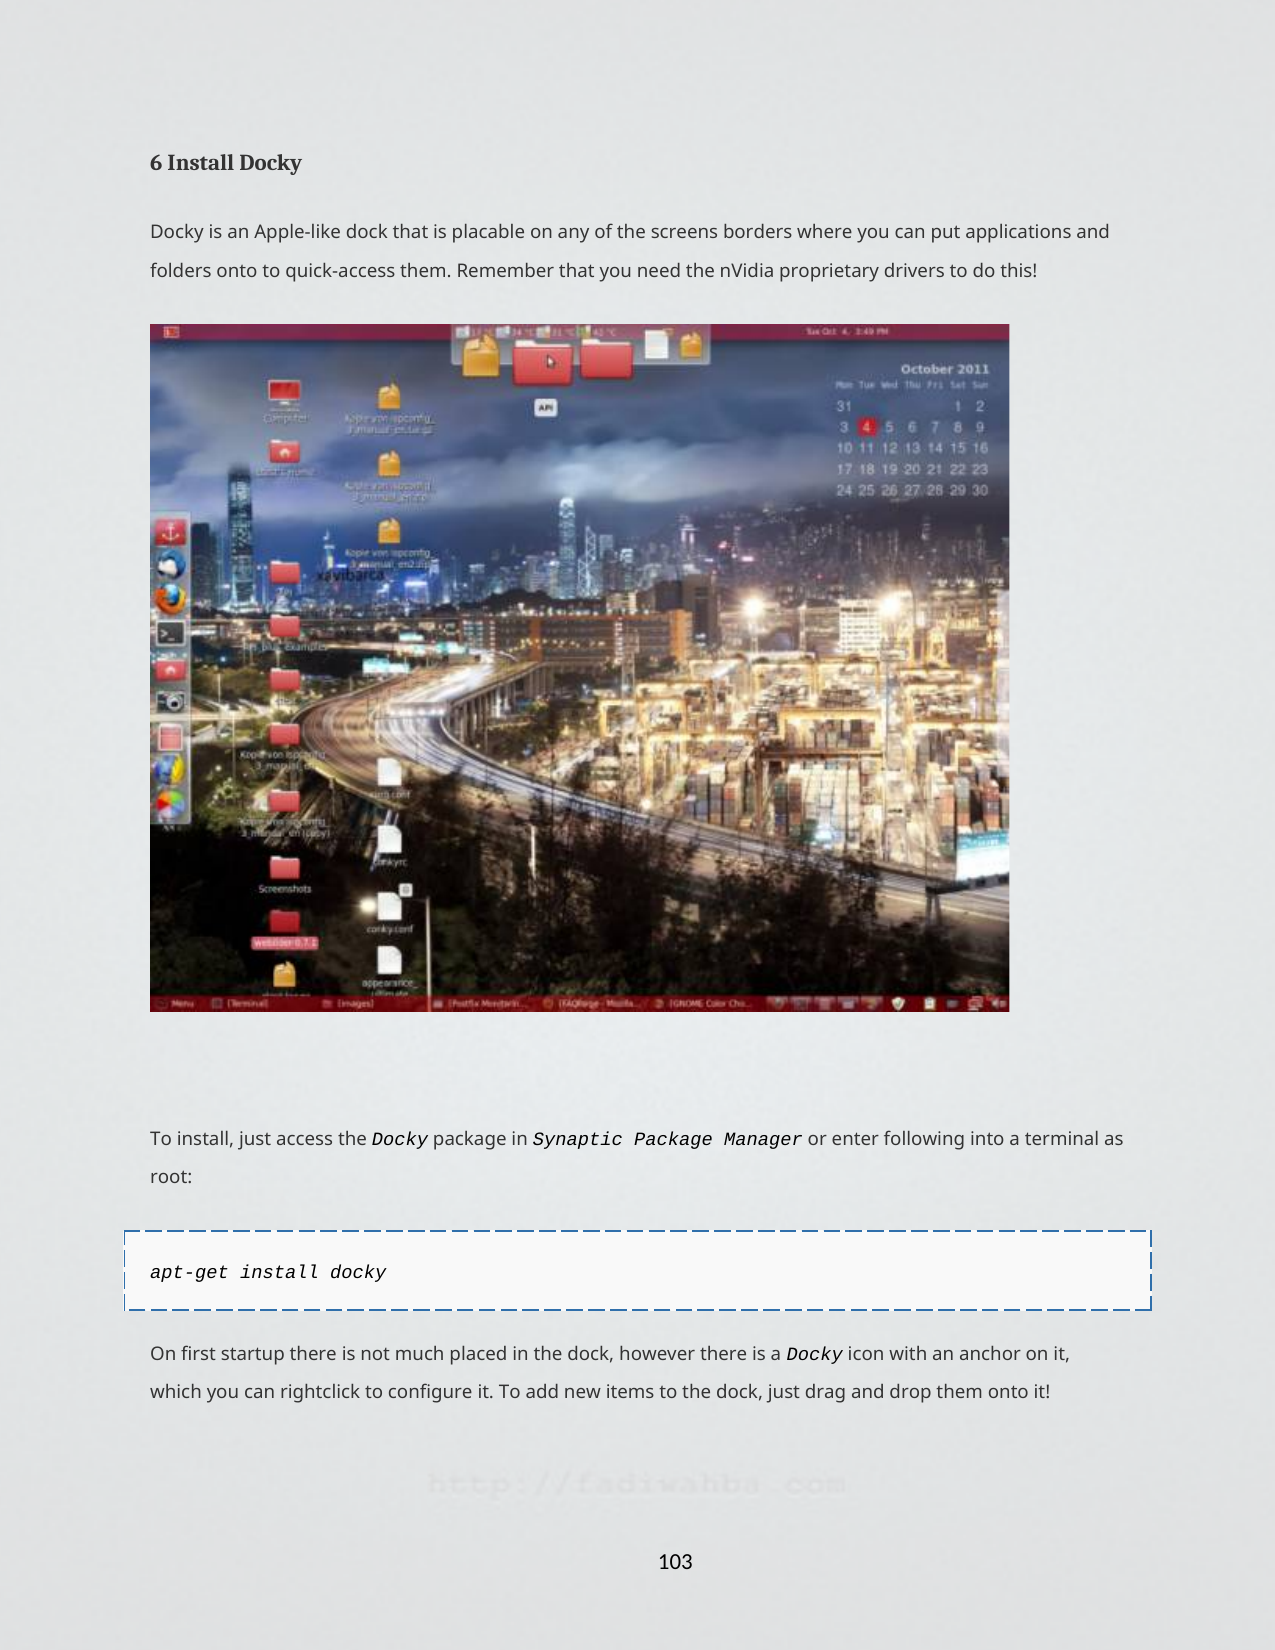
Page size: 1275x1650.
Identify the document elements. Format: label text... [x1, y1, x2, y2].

text On first startup there is not much placed in the dock, however there is a Docky icon with an anchor on it, which you can rightclick to configure it. To add new items to the dock, just drag and drop them onto it! [150, 1340, 1125, 1404]
text Docky is an Apple-like dock that is placable on any of the screens borders where you can put applications and folders onto to quick-access them. Remember that you need the nVidia proprietary drivers to do this! [150, 219, 1125, 282]
subtitle 6 Install Docky [150, 150, 1125, 176]
text To install, just access the Docky package in Synaptic Package Manager or enter following into a terminal as root: [150, 1125, 1125, 1189]
picture [150, 324, 1010, 1012]
text apt-get install docky [123, 1230, 1152, 1311]
